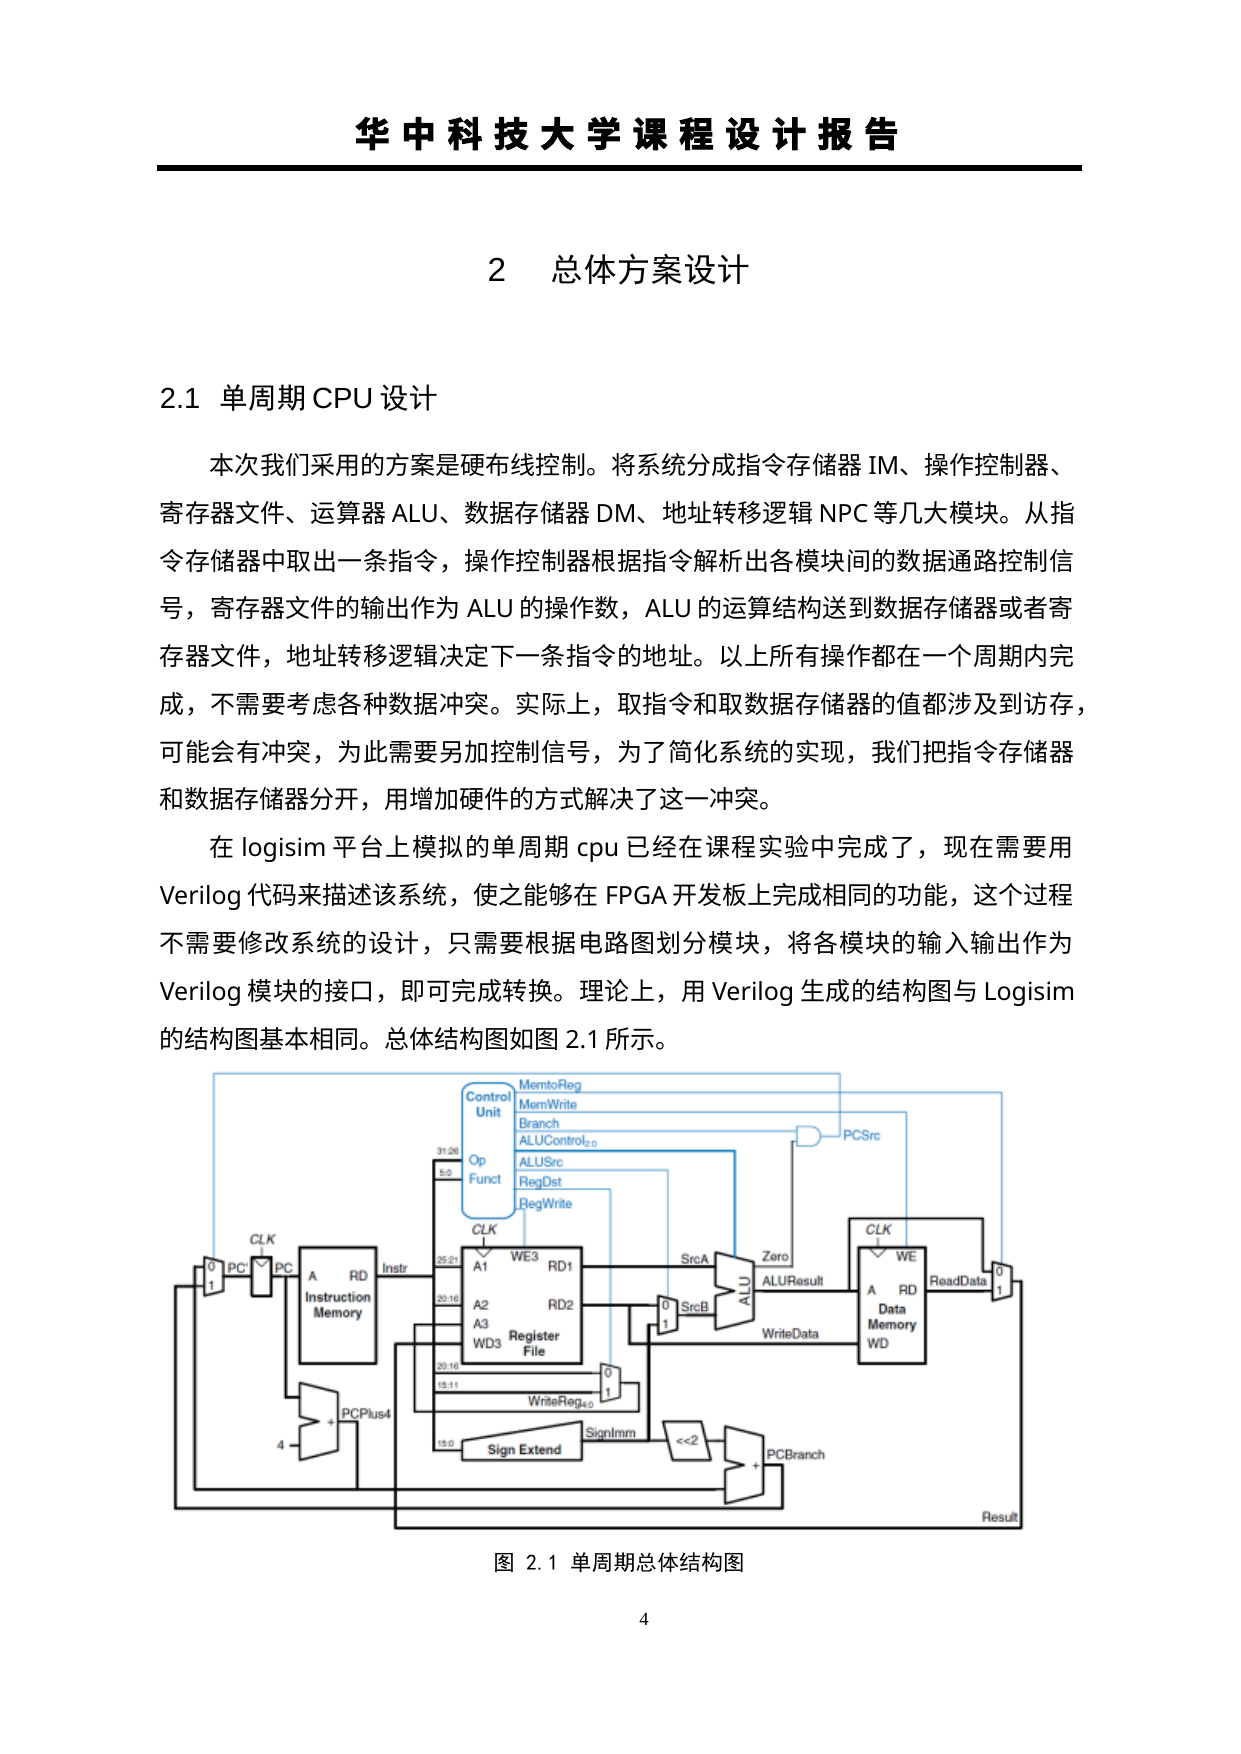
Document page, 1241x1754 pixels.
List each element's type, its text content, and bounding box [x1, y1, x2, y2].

picture [159, 1061, 1081, 1539]
subtitle 单周期CPU设计 [159, 379, 1053, 414]
text 图 2.1 单周期总体结构图 [159, 1549, 1078, 1574]
subtitle 总体方案设计 [159, 248, 1078, 289]
text 在logisim平台上模拟的单周期cpu已经在课程实验中完成了，现在需要用Verilog代码来描述该系统，使之能够在FPGA开发板上完成相同的功能，这个过程不需要修改系统的设计，只需要根据电路图划分模块，将各模块的输入输出作为Verilog模块的接口，即可完成转换。理论上，用Verilog生成的结构图与Logisim的结构图基本相同。总体结构图如图 2.1所示。 [159, 822, 1075, 1061]
text 本次我们采用的方案是硬布线控制。将系统分成指令存储器IM、操作控制器、寄存器文件、运算器ALU、数据存储器DM、地址转移逻辑NPC等几大模块。从指令存储器中取出一条指令，操作控制器根据指令解析出各模块间的数据通路控制信号，寄存器文件的输出作为ALU的操作数，ALU的运算结构送到数据存储器或者寄存器文件，地址转移逻辑决定下一条指令的地址。以上所有操作都在一个周期内完成，不需要考虑各种数据冲突。实际上，取指令和取数据存储器的值都涉及到访存，可能会有冲突，为此需要另加控制信号，为了简化系统的实现，我们把指令存储器和数据存储器分开，用增加硬件的方式解决了这一冲突。 [159, 439, 1075, 822]
